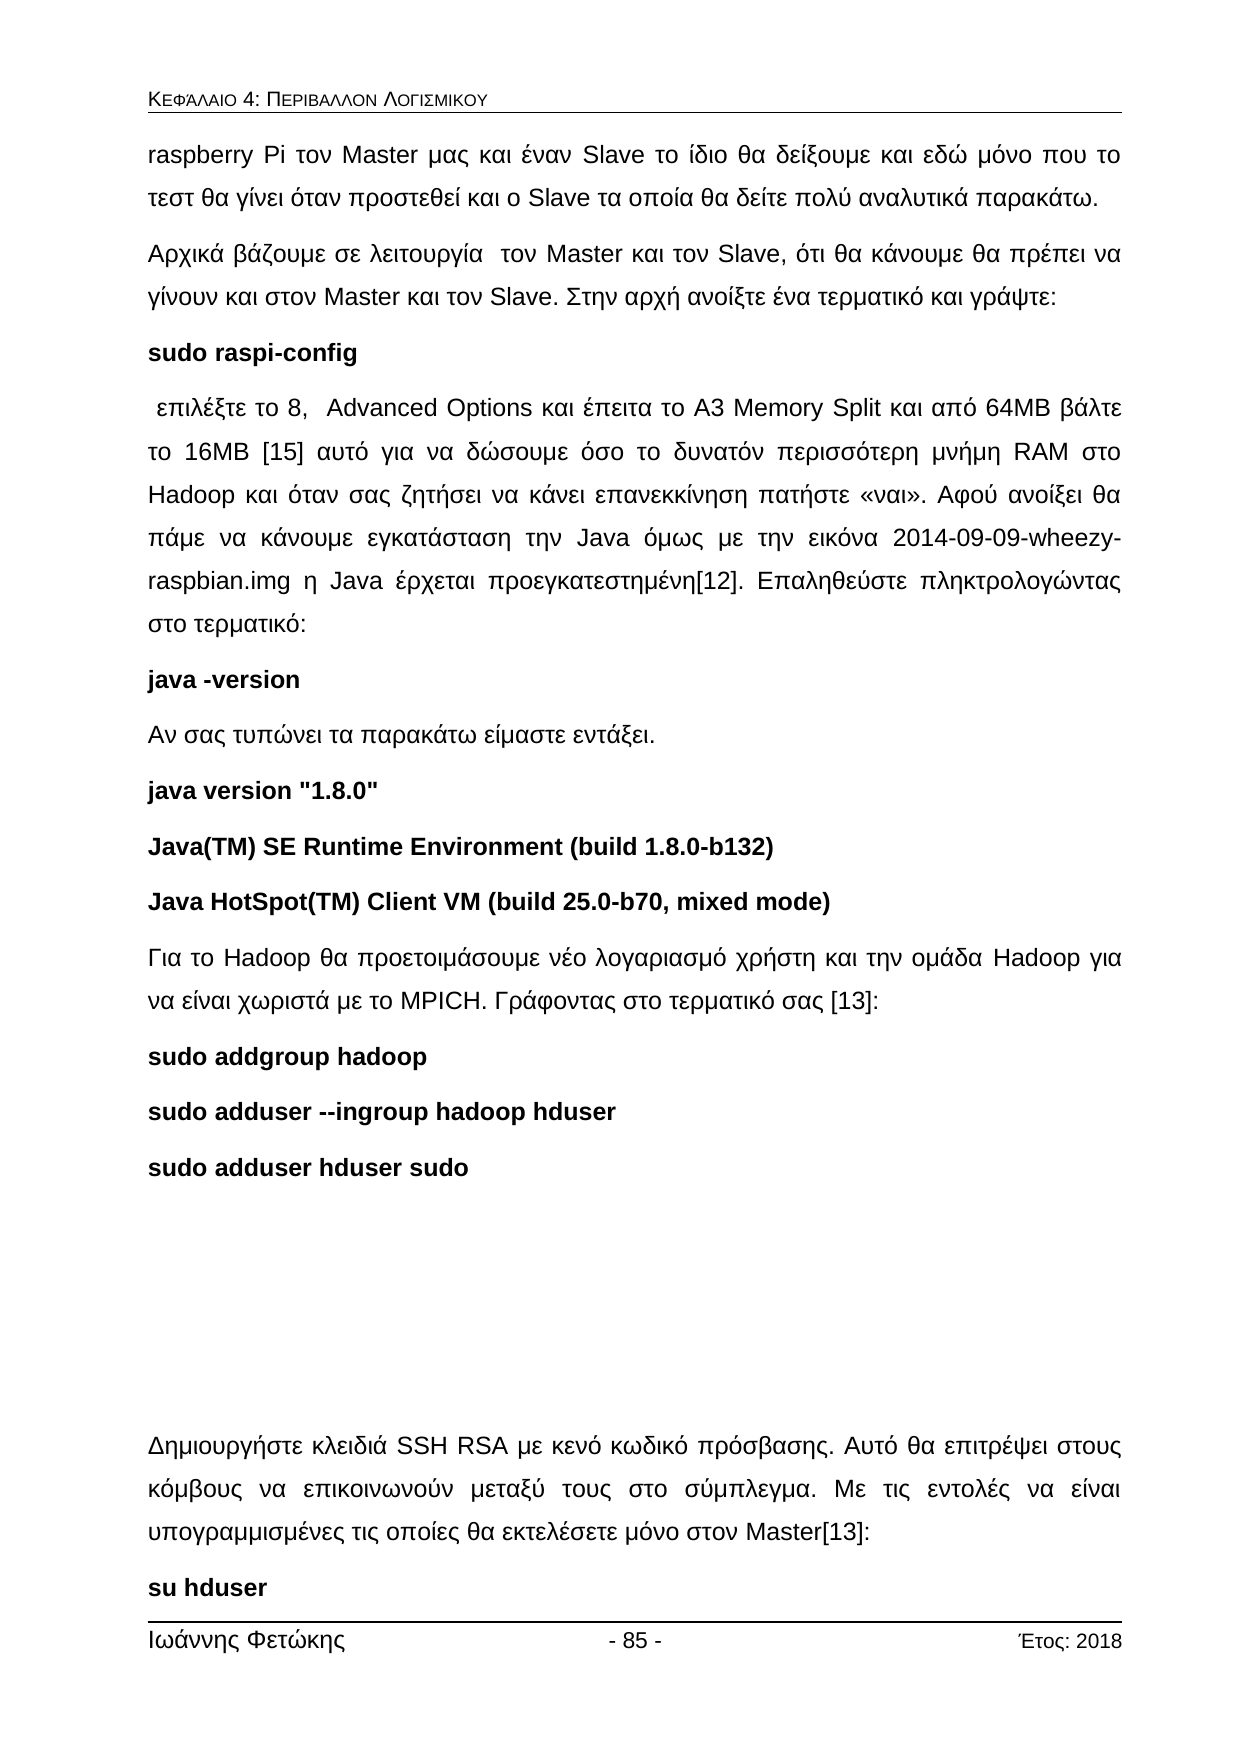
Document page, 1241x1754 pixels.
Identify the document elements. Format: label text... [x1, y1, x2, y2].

text Java HotSpot(TM) Client VM (build 25.0-b70, mixed mode) [148, 887, 1122, 916]
text Αρχικά βάζουμε σε λειτουργία τον Master και τον Slave, ότι θα κάνουμε θα πρέπει να γίνουν και στον Master και τον Slave. Στην αρχή ανοίξτε ένα τερματικό και γράψτε: [148, 239, 1122, 311]
text sudo adduser --ingroup hadoop hduser [148, 1097, 1122, 1126]
text su hduser [148, 1573, 1122, 1601]
text sudo adduser hduser sudo [148, 1153, 1122, 1181]
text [148, 140, 1122, 212]
text επιλέξτε το 8, Advanced Options και έπειτα το A3 Memory Split και από 64MB βάλτε το 16MB [15] αυτό για να δώσουμε όσο το δυνατόν περισσότερη μνήμη RAM στο Hadoop και όταν σας ζητήσει να κάνει επανεκκίνηση πατήστε «ναι». Αφού ανοίξει θα πάμε να κάνουμε εγκατάσταση την Java όμως με την εικόνα 2014-09-09-wheezy-raspbian.img η Java έρχεται προεγκατεστημένη[12]. Επαληθεύστε πληκτρολογώντας στο τερματικό: [148, 393, 1122, 638]
text sudo addgroup hadoop [148, 1041, 1122, 1070]
text java -version [148, 664, 1122, 693]
text Αν σας τυπώνει τα παρακάτω είμαστε εντάξει. [148, 720, 1122, 749]
text java version "1.8.0" [148, 776, 1122, 804]
text Δημιουργήστε κλειδιά SSH RSA με κενό κωδικό πρόσβασης. Αυτό θα επιτρέψει στους κόμβους να επικοινωνούν μεταξύ τους στο σύμπλεγμα. Με τις εντολές να είναι υπογραμμισμένες τις οποίες θα εκτελέσετε μόνο στον Master[13]: [148, 1431, 1122, 1546]
text sudo raspi-config [148, 338, 1122, 366]
text Java(TM) SE Runtime Environment (build 1.8.0-b132) [148, 831, 1122, 860]
text Για το Hadoop θα προετοιμάσουμε νέο λογαριασμό χρήστη και την ομάδα Hadoop για να είναι χωριστά με το MPICH. Γράφοντας στο τερματικό σας [13]: [148, 943, 1122, 1014]
